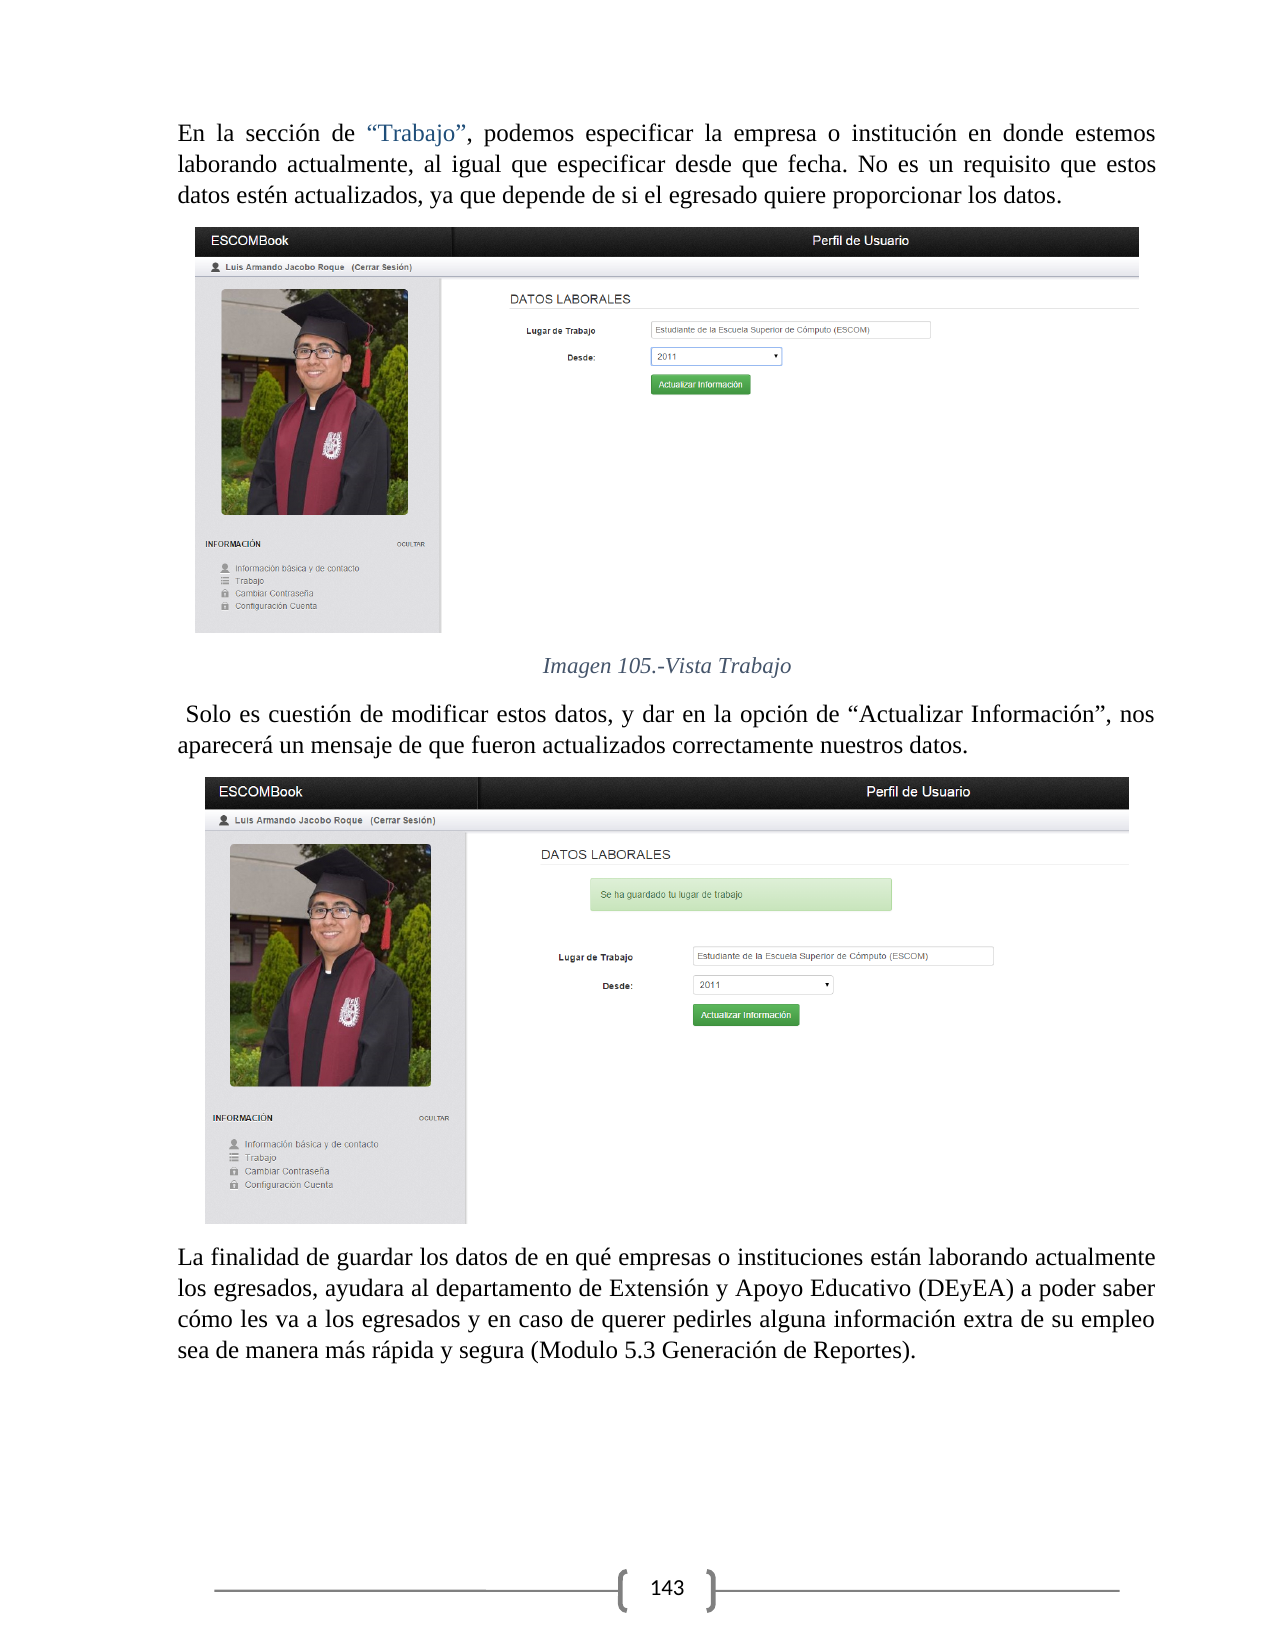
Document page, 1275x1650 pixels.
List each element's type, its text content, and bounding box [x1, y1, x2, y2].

text La finalidad de guardar los datos de en qué empresas o instituciones están laborando actualmente los egresados, ayudara al departamento de Extensión y Apoyo Educativo (DEyEA) a poder saber cómo les va a los egresados y en caso de querer pedirles alguna información extra de su empleo sea de manera más rápida y segura (Modulo 5.3 Generación de Reportes). [177, 1242, 1157, 1364]
picture [205, 777, 1129, 1224]
picture [195, 227, 1139, 633]
text En la sección de “Trabajo”, podemos especificar la empresa o institución en donde estemos laborando actualmente, al igual que especificar desde que fecha. No es un requisito que estos datos estén actualizados, ya que depende de si el egresado quiere proporcionar los datos. [177, 118, 1157, 209]
text Imagen 105.-Vista Trabajo [177, 652, 1157, 678]
text Solo es cuestión de modificar estos datos, y dar en la opción de “Actualizar Información”, nos aparecerá un mensaje de que fueron actualizados correctamente nuestros datos. [177, 699, 1157, 759]
